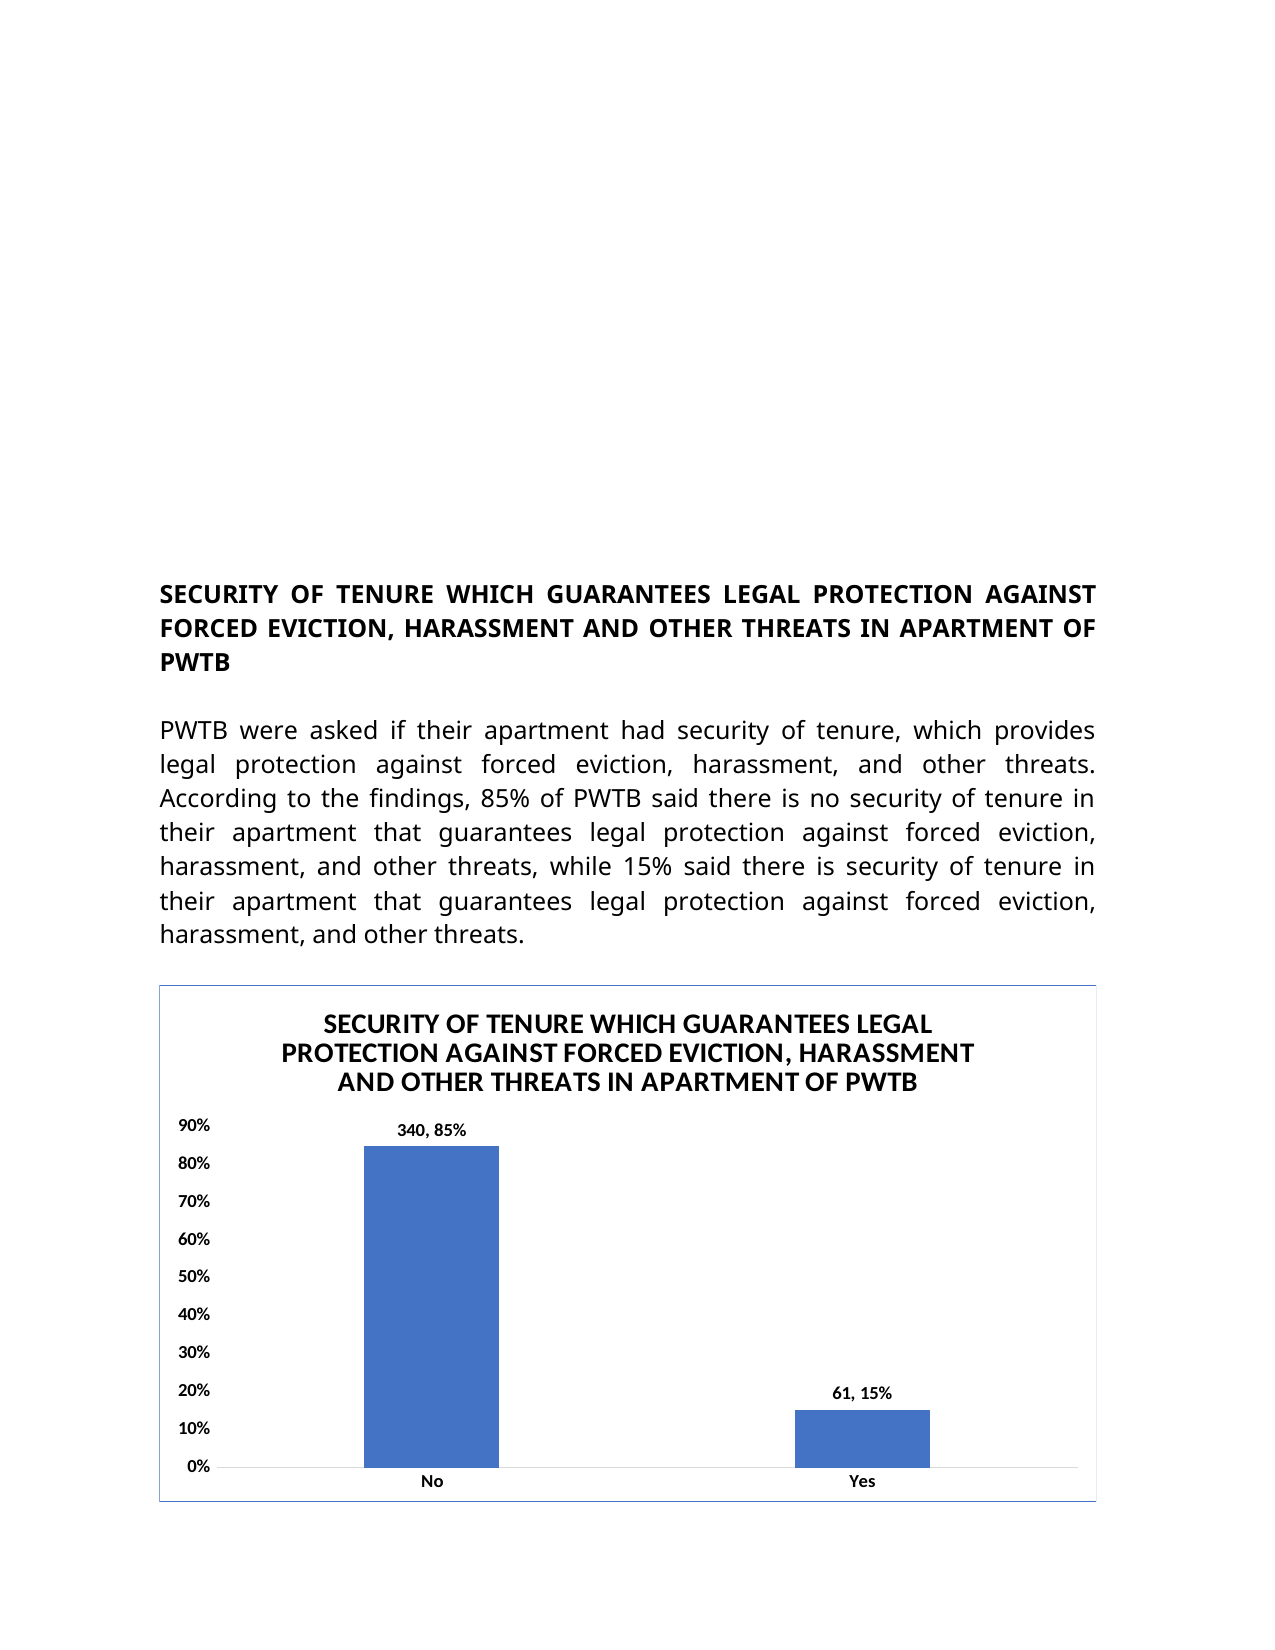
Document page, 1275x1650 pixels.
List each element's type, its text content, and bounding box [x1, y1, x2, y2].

text PWTB were asked if their apartment had security of tenure, which provides legal protection against forced eviction, harassment, and other threats. According to the findings, 85% of PWTB said there is no security of tenure in their apartment that guarantees legal protection against forced eviction, harassment, and other threats, while 15% said there is security of tenure in their apartment that guarantees legal protection against forced eviction, harassment, and other threats. [159, 713, 1097, 951]
text SECURITY OF TENURE WHICH GUARANTEES LEGAL PROTECTION AGAINST FORCED EVICTION, HARASSMENT AND OTHER THREATS IN APARTMENT OF PWTB [159, 577, 1097, 679]
